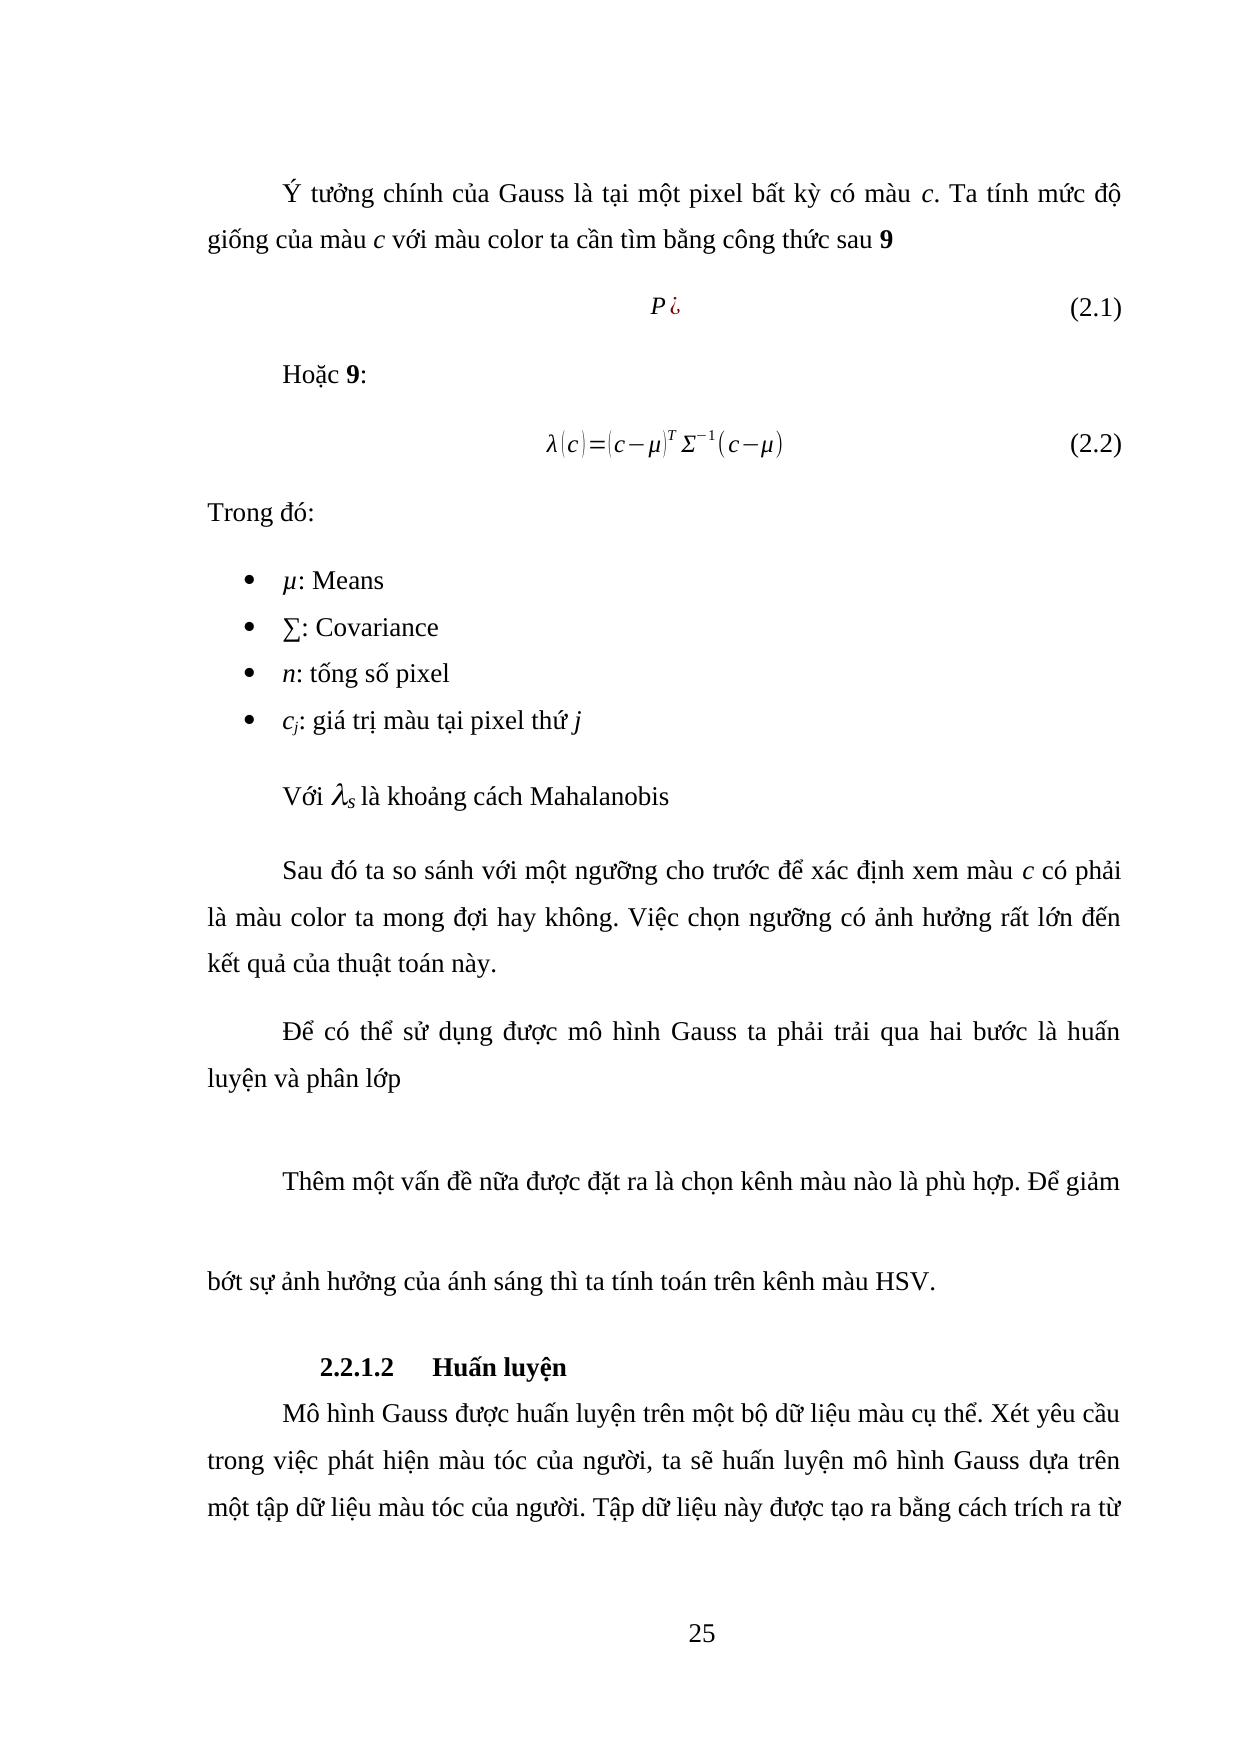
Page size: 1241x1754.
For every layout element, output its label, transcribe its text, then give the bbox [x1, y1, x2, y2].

list n: tống số pixel [244, 658, 1122, 689]
list µ: Means [244, 564, 1122, 595]
text Ý tưởng chính của Gauss là tại một pixel bất kỳ có màu c. Ta tính mức độ giống của màu c với màu color ta cần tìm bằng công thức sau [207, 177, 1122, 255]
text (2.1) [207, 291, 1122, 322]
list ∑: Covariance [244, 611, 1122, 642]
text Hoặc : [207, 359, 1122, 390]
text Sau đó ta so sánh với một ngưỡng cho trước để xác định xem màu c có phải là màu color ta mong đợi hay không. Việc chọn ngưỡng có ảnh hưởng rất lớn đến kết quả của thuật toán này. [207, 854, 1122, 979]
text Trong đó: [207, 496, 1122, 527]
text (2.2) [207, 426, 1122, 460]
subtitle Huấn luyện [319, 1351, 1122, 1382]
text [207, 1397, 1122, 1522]
text Với s là khoảng cách Mahalanobis [207, 772, 1122, 813]
text Để có thể sử dụng được mô hình Gauss ta phải trải qua hai bước là huấn luyện và phân lớp [207, 1015, 1122, 1093]
list cj: giá trị màu tại pixel thứ j [244, 704, 1122, 736]
text Thêm một vấn đề nữa được đặt ra là chọn kênh màu nào là phù hợp. Để giảm bớt sự ảnh hưởng của ánh sáng thì ta tính toán trên kênh màu HSV. [207, 1129, 1122, 1296]
